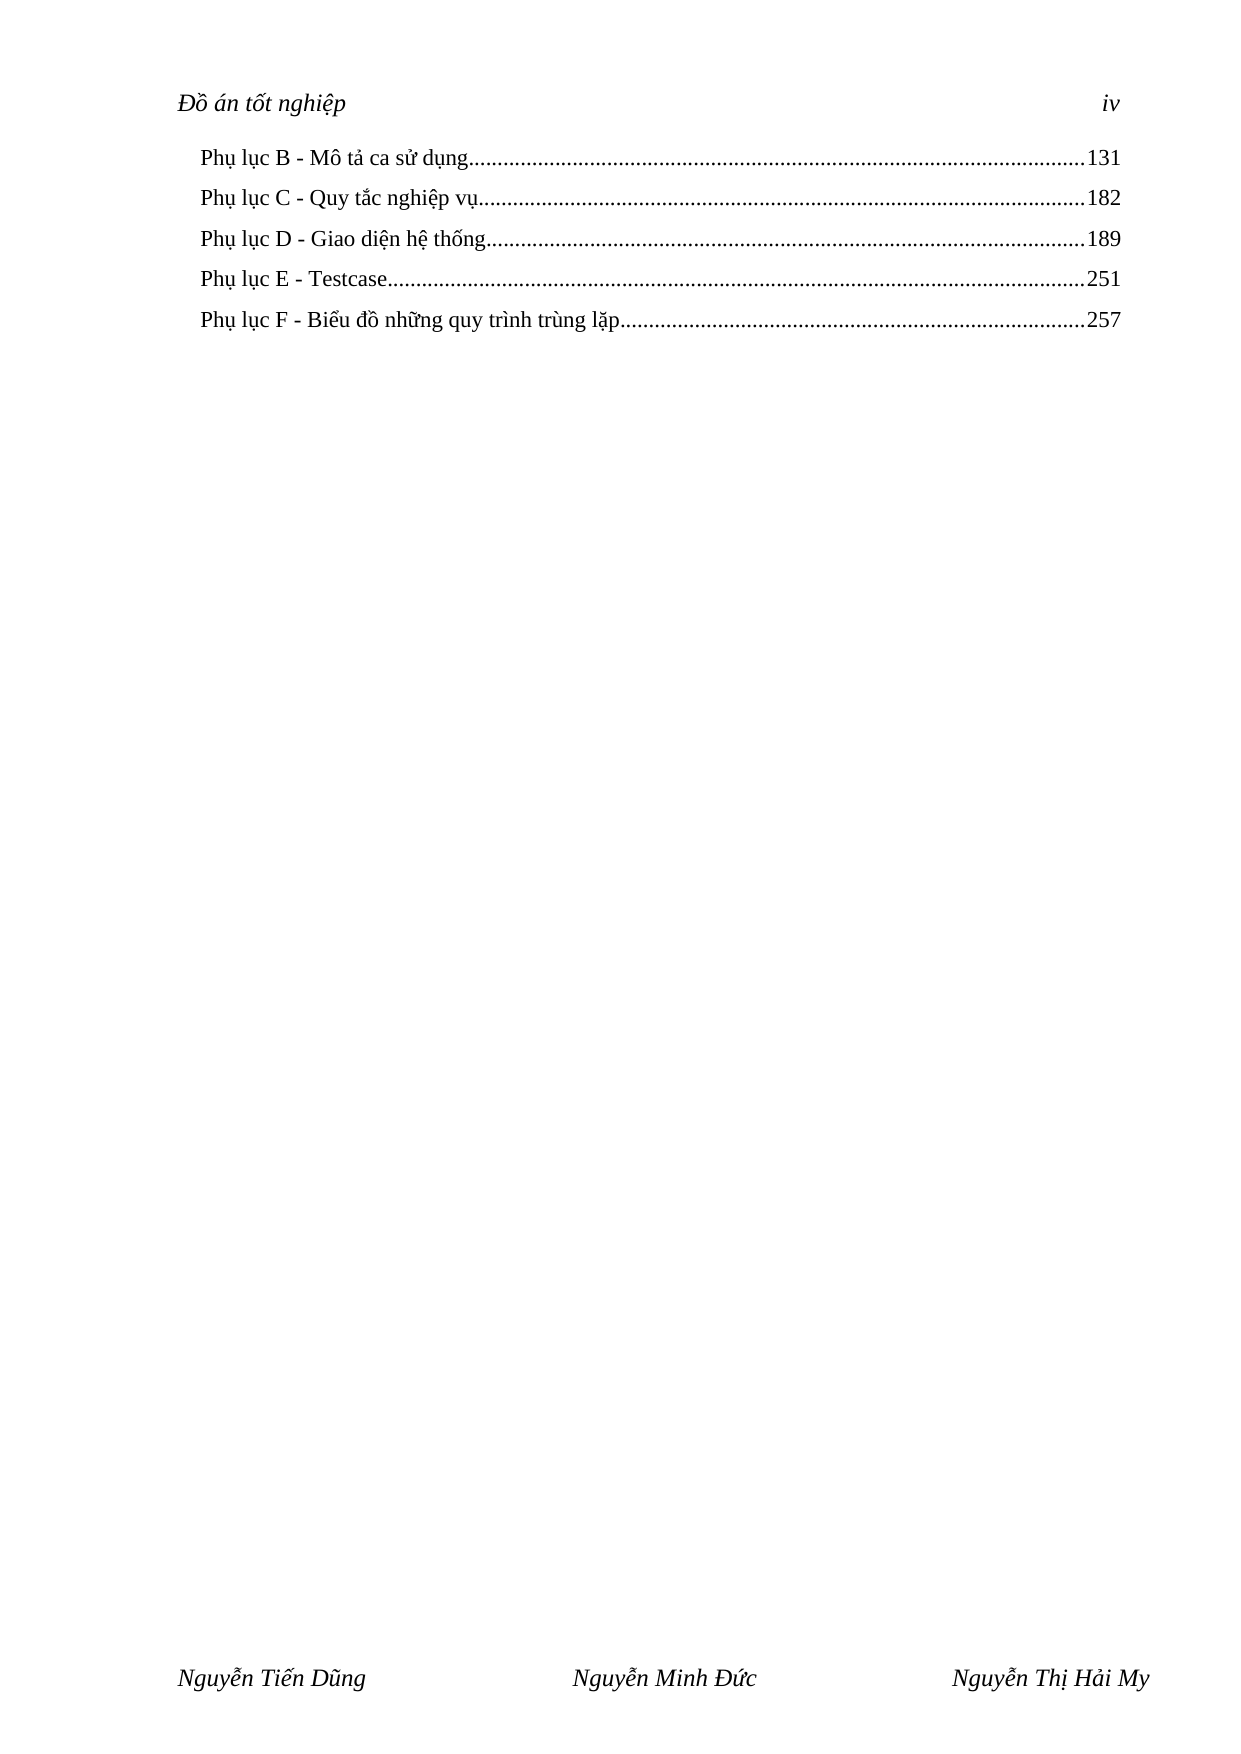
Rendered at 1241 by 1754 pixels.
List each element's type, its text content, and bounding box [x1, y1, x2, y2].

text Phụ lục F - Biểu đồ những quy trình trùng lặp 257 [200, 306, 1122, 332]
text Phụ lục C - Quy tắc nghiệp vụ 182 [200, 184, 1122, 211]
text Phụ lục D - Giao diện hệ thống 189 [200, 225, 1122, 251]
text Phụ lục E - Testcase 251 [200, 266, 1122, 292]
text Phụ lục B - Mô tả ca sử dụng 131 [200, 144, 1122, 170]
